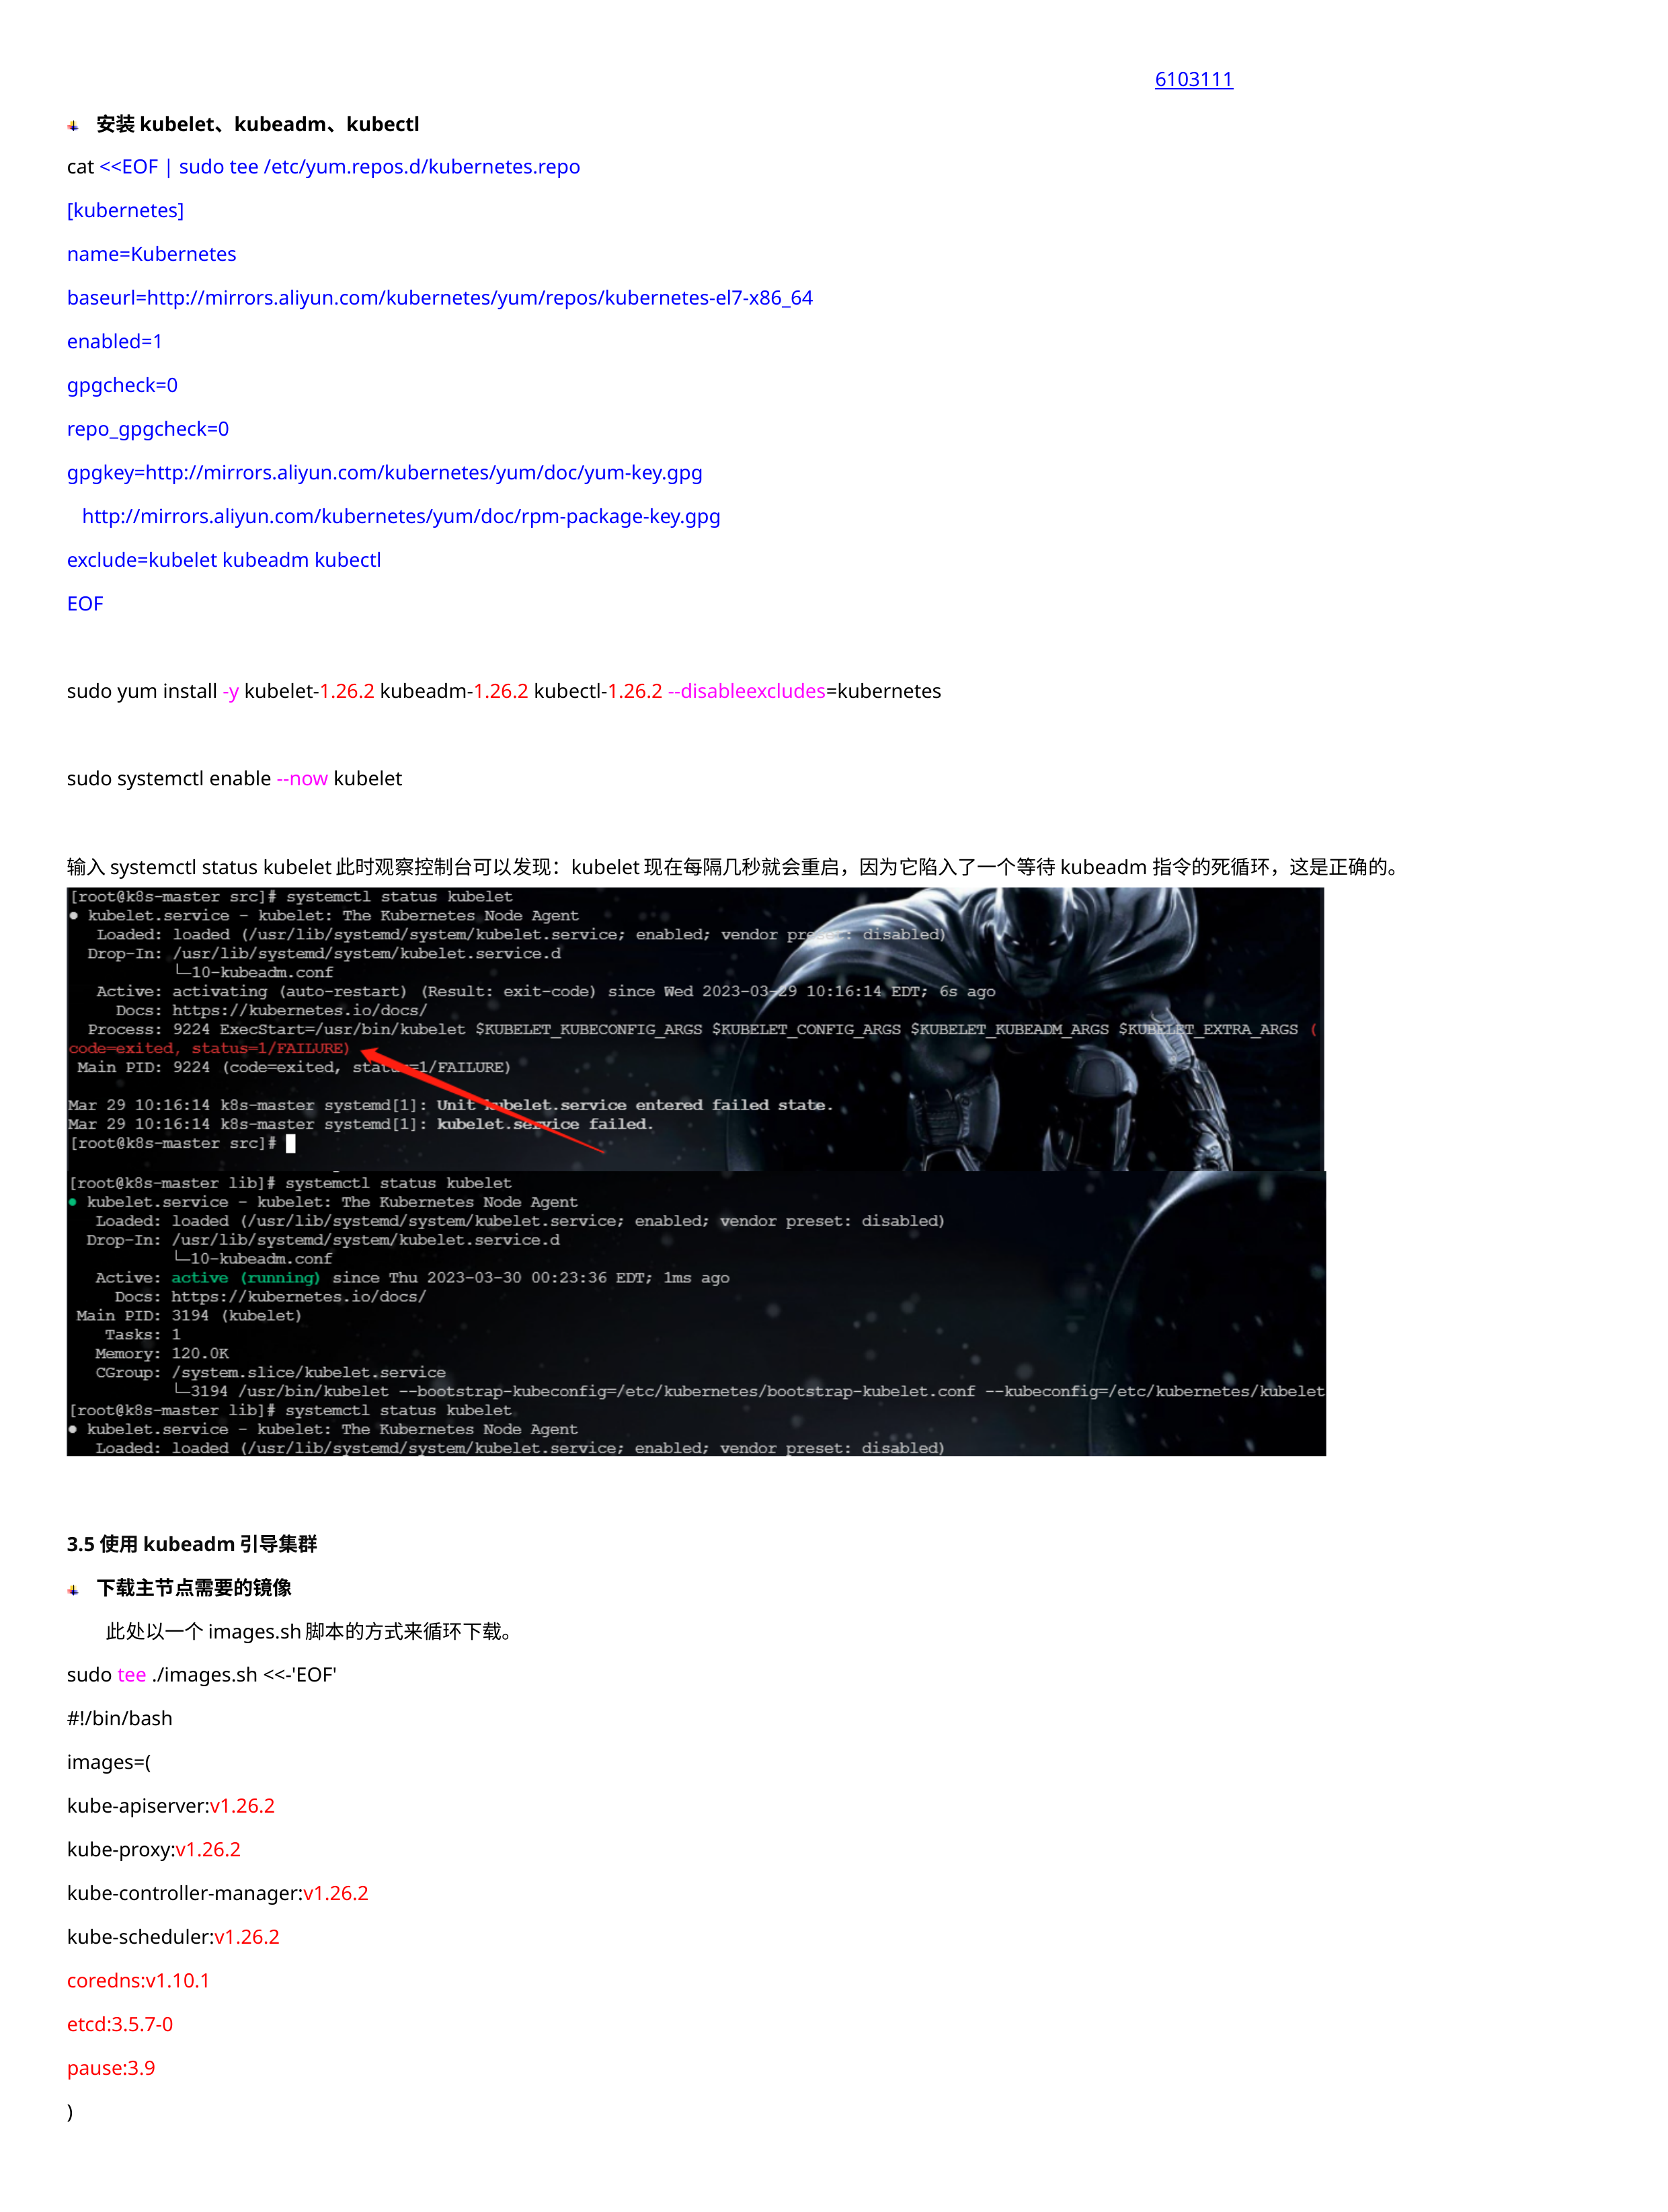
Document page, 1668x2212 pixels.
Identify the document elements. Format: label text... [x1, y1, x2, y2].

text 安装kubelet、kubeadm、kubectl [67, 101, 1617, 145]
text sudo systemctl enable --now kubelet [67, 756, 1617, 800]
text ) [67, 2089, 1617, 2133]
text 下载主节点需要的镜像 [67, 1565, 1617, 1608]
picture [67, 120, 79, 131]
text 此处以一个images.sh脚本的方式来循环下载。 [67, 1608, 1617, 1652]
text EOF [67, 582, 1617, 625]
text cat <<EOF | sudo tee /etc/yum.repos.d/kubernetes.repo [67, 145, 1617, 188]
text [kubernetes] [67, 188, 1617, 232]
text gpgcheck=0 [67, 363, 1617, 407]
text repo_gpgcheck=0 [67, 407, 1617, 450]
text name=Kubernetes [67, 232, 1617, 276]
text kube-apiserver:v1.26.2 [67, 1783, 1617, 1827]
text 3.5 使用kubeadm引导集群 [67, 1521, 1617, 1565]
text sudo yum install -y kubelet-1.26.2 kubeadm-1.26.2 kubectl-1.26.2 --disableexcludes=kubernetes [67, 669, 1617, 713]
text kube-scheduler:v1.26.2 [67, 1914, 1617, 1958]
text kube-proxy:v1.26.2 [67, 1827, 1617, 1870]
text baseurl=http://mirrors.aliyun.com/kubernetes/yum/repos/kubernetes-el7-x86_64 [67, 276, 1617, 319]
text exclude=kubelet kubeadm kubectl [67, 538, 1617, 582]
picture [67, 887, 1326, 1456]
picture [67, 1584, 79, 1595]
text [1155, 57, 1617, 101]
text pause:3.9 [67, 2045, 1617, 2089]
text images=( [67, 1739, 1617, 1783]
text #!/bin/bash [67, 1696, 1617, 1739]
text kube-controller-manager:v1.26.2 [67, 1870, 1617, 1914]
text enabled=1 [67, 319, 1617, 363]
text sudo tee ./images.sh <<-'EOF' [67, 1652, 1617, 1696]
text 输入systemctl status kubelet此时观察控制台可以发现：kubelet现在每隔几秒就会重启，因为它陷入了一个等待 kubeadm 指令的死循环，这是正确的。 [67, 844, 1617, 887]
text gpgkey=http://mirrors.aliyun.com/kubernetes/yum/doc/yum-key.gpg [67, 450, 1617, 494]
text etcd:3.5.7-0 [67, 2002, 1617, 2045]
text coredns:v1.10.1 [67, 1958, 1617, 2002]
text http://mirrors.aliyun.com/kubernetes/yum/doc/rpm-package-key.gpg [67, 494, 1617, 538]
